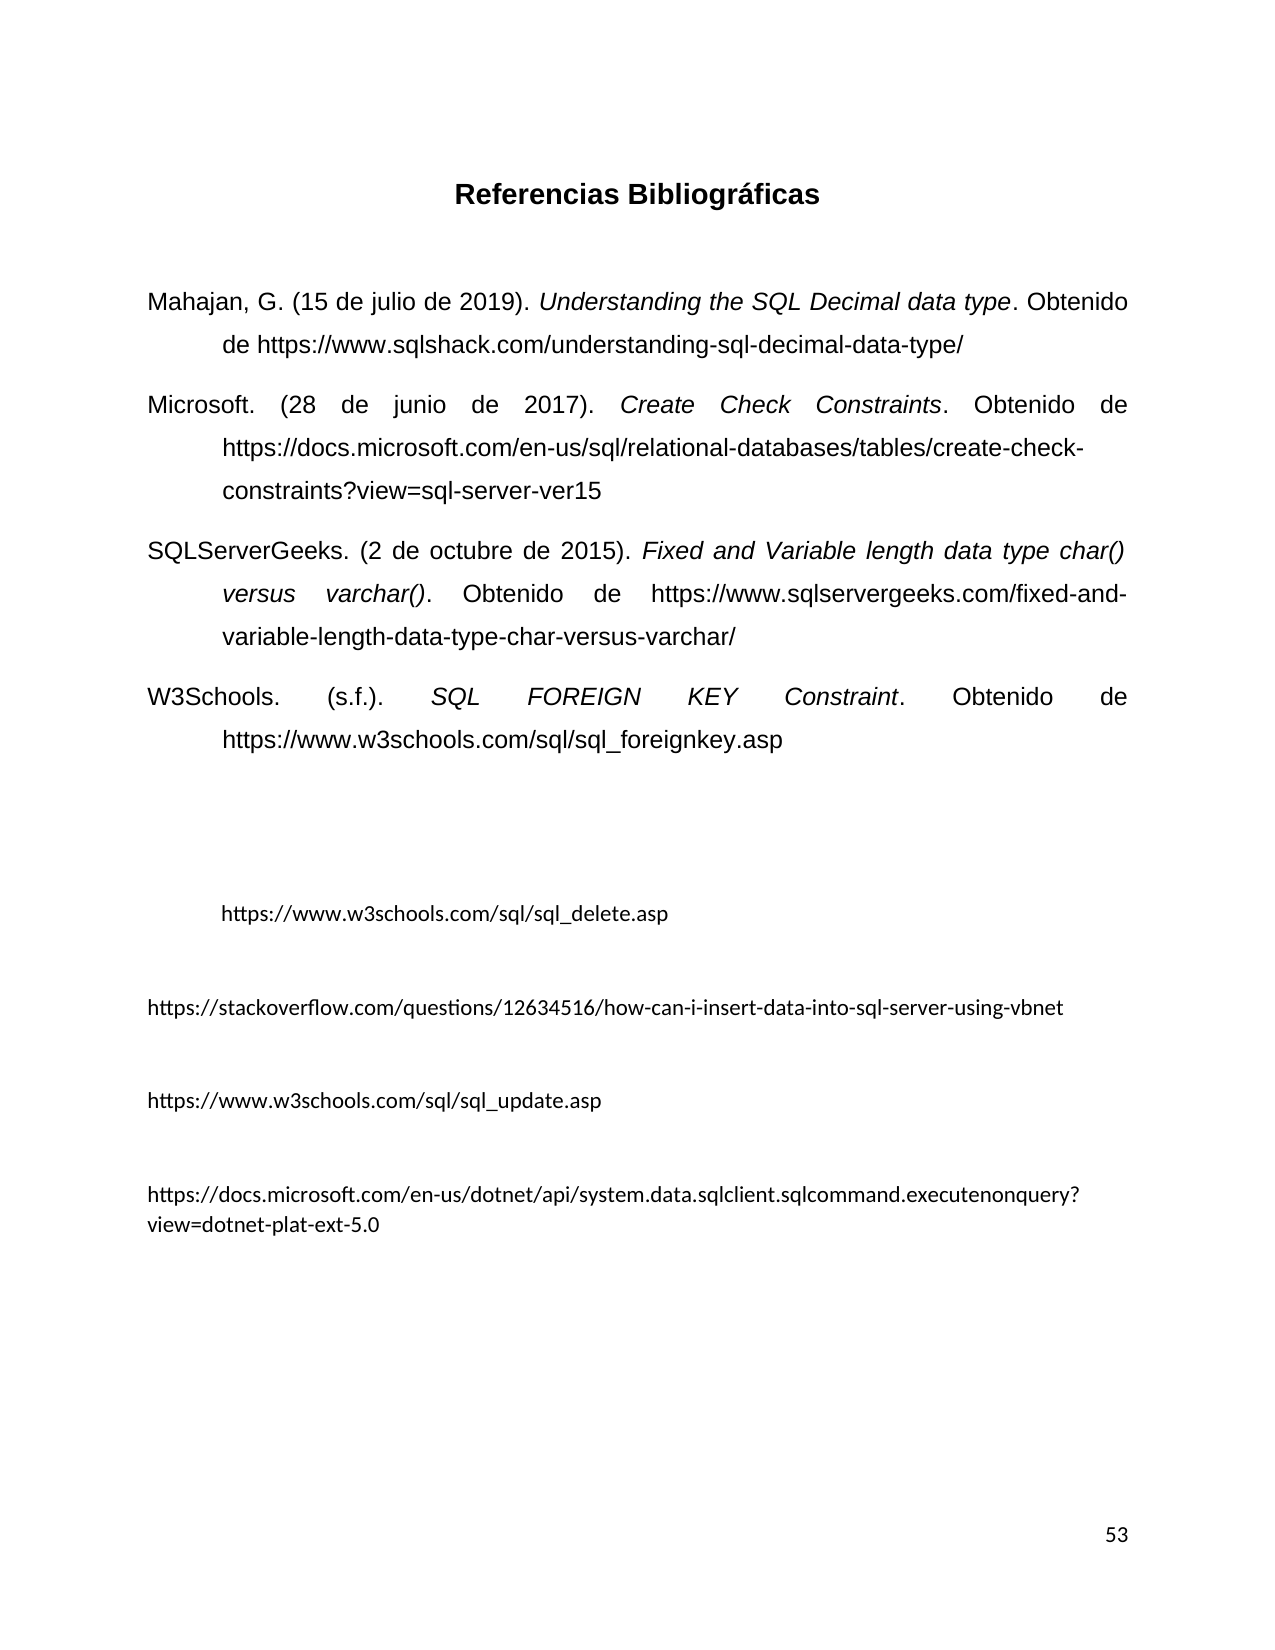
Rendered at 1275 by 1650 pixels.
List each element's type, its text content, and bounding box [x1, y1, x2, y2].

text https://stackoverflow.com/questions/12634516/how-can-i-insert-data-into-sql-server-using-vbnet [147, 993, 1128, 1021]
text https://www.w3schools.com/sql/sql_update.asp [147, 1086, 1128, 1114]
text https://docs.microsoft.com/en-us/dotnet/api/system.data.sqlclient.sqlcommand.executenonquery?view=dotnet-plat-ext-5.0 [147, 1180, 1128, 1238]
text https://www.w3schools.com/sql/sql_delete.asp [147, 899, 1128, 927]
